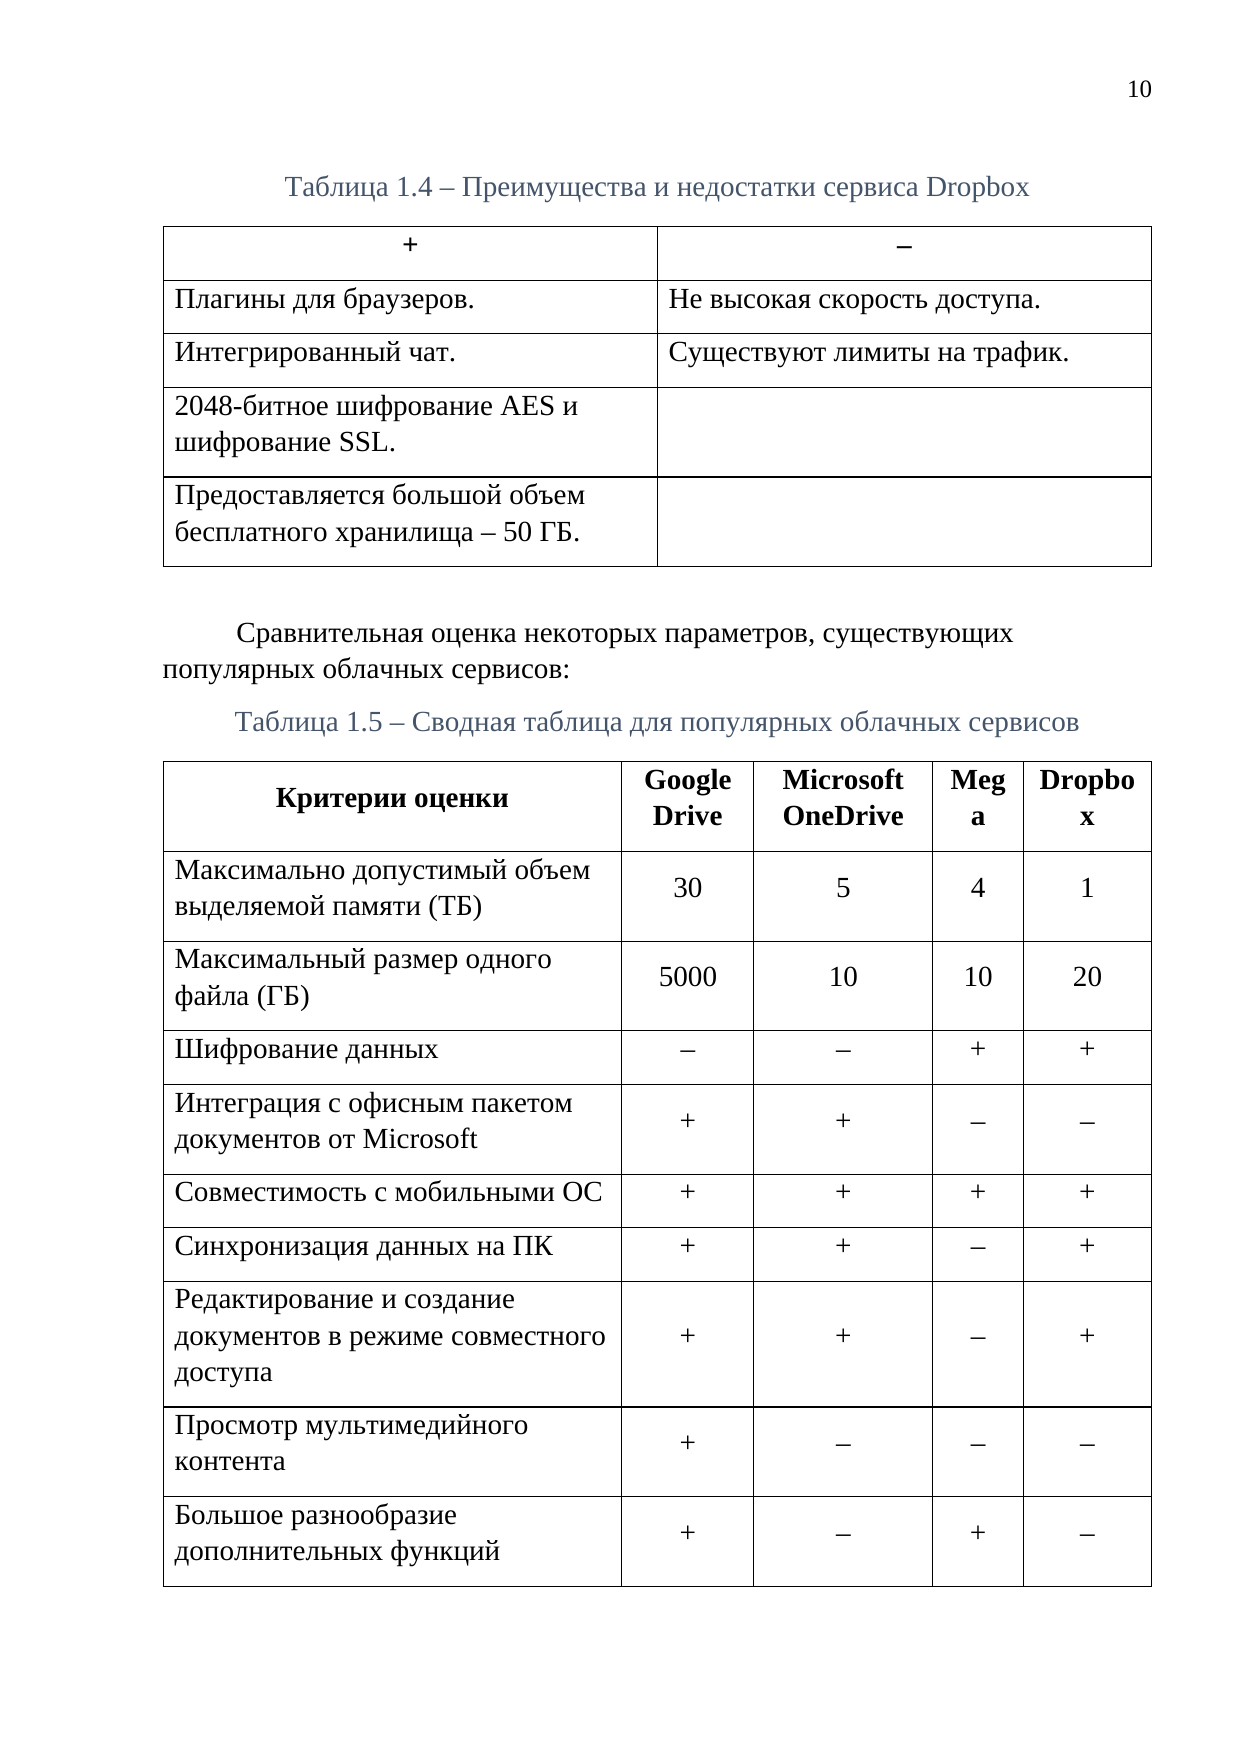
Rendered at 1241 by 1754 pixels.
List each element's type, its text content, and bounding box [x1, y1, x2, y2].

table_cell Шифрование данных [164, 1031, 621, 1084]
table_header – [658, 227, 1151, 280]
table_cell + [933, 1031, 1023, 1084]
table_cell – [933, 1408, 1023, 1496]
table_cell – [933, 1228, 1023, 1281]
table_cell – [1024, 1408, 1151, 1496]
table_cell + [754, 1085, 932, 1173]
table_cell Максимально допустимый объем выделяемой памяти (ТБ) [164, 852, 621, 941]
table_cell + [754, 1175, 932, 1227]
table_cell – [754, 1408, 932, 1496]
table_cell – [1024, 1497, 1151, 1586]
table_header Mega [933, 762, 1023, 851]
table_cell 1 [1024, 852, 1151, 941]
table_cell 10 [933, 942, 1023, 1030]
table_cell [658, 388, 1151, 476]
text Таблица 1.4 – Преимущества и недостатки сервиса Dropbox [162, 169, 1152, 203]
table_header + [164, 227, 657, 280]
table_cell + [1024, 1228, 1151, 1281]
table_cell 5000 [622, 942, 753, 1030]
table_cell + [933, 1497, 1023, 1586]
table_cell + [1024, 1031, 1151, 1084]
table_cell Интегрированный чат. [164, 334, 657, 387]
table_cell Предоставляется большой объем бесплатного хранилища – 50 ГБ. [164, 478, 657, 566]
table_cell – [754, 1497, 932, 1586]
table_cell Не высокая скорость доступа. [658, 281, 1151, 333]
table_cell 30 [622, 852, 753, 941]
table_cell 2048-битное шифрование AES и шифрование SSL. [164, 388, 657, 476]
table_cell Интеграция с офисным пакетом документов от Microsoft [164, 1085, 621, 1173]
table_cell – [622, 1031, 753, 1084]
text Сравнительная оценка некоторых параметров, существующих популярных облачных сервисов: [162, 615, 1152, 685]
table_cell – [933, 1282, 1023, 1406]
table_cell + [622, 1085, 753, 1173]
table_cell + [622, 1282, 753, 1406]
table_cell Максимальный размер одного файла (ГБ) [164, 942, 621, 1030]
table_cell + [1024, 1282, 1151, 1406]
table_cell [658, 478, 1151, 566]
table_cell – [933, 1085, 1023, 1173]
table_cell Редактирование и создание документов в режиме совместного доступа [164, 1282, 621, 1406]
table_header Microsoft OneDrive [754, 762, 932, 851]
table_header Критерии оценки [164, 762, 621, 851]
table_cell 10 [754, 942, 932, 1030]
table_cell 5 [754, 852, 932, 941]
table_cell + [622, 1497, 753, 1586]
table_cell Просмотр мультимедийного контента [164, 1408, 621, 1496]
table_cell 20 [1024, 942, 1151, 1030]
text Таблица 1.5 – Сводная таблица для популярных облачных сервисов [162, 704, 1152, 738]
table_cell Существуют лимиты на трафик. [658, 334, 1151, 387]
table_cell + [622, 1228, 753, 1281]
table_cell Синхронизация данных на ПК [164, 1228, 621, 1281]
table_cell + [1024, 1175, 1151, 1227]
table_header Google Drive [622, 762, 753, 851]
table_cell + [622, 1175, 753, 1227]
table_cell + [622, 1408, 753, 1496]
table_cell Совместимость с мобильными ОС [164, 1175, 621, 1227]
table_cell 4 [933, 852, 1023, 941]
table_cell – [1024, 1085, 1151, 1173]
table_cell + [754, 1228, 932, 1281]
table_cell Плагины для браузеров. [164, 281, 657, 333]
table_cell – [754, 1031, 932, 1084]
table_cell + [754, 1282, 932, 1406]
table_cell Большое разнообразие дополнительных функций [164, 1497, 621, 1586]
table_cell + [933, 1175, 1023, 1227]
table_header Dropbox [1024, 762, 1151, 851]
